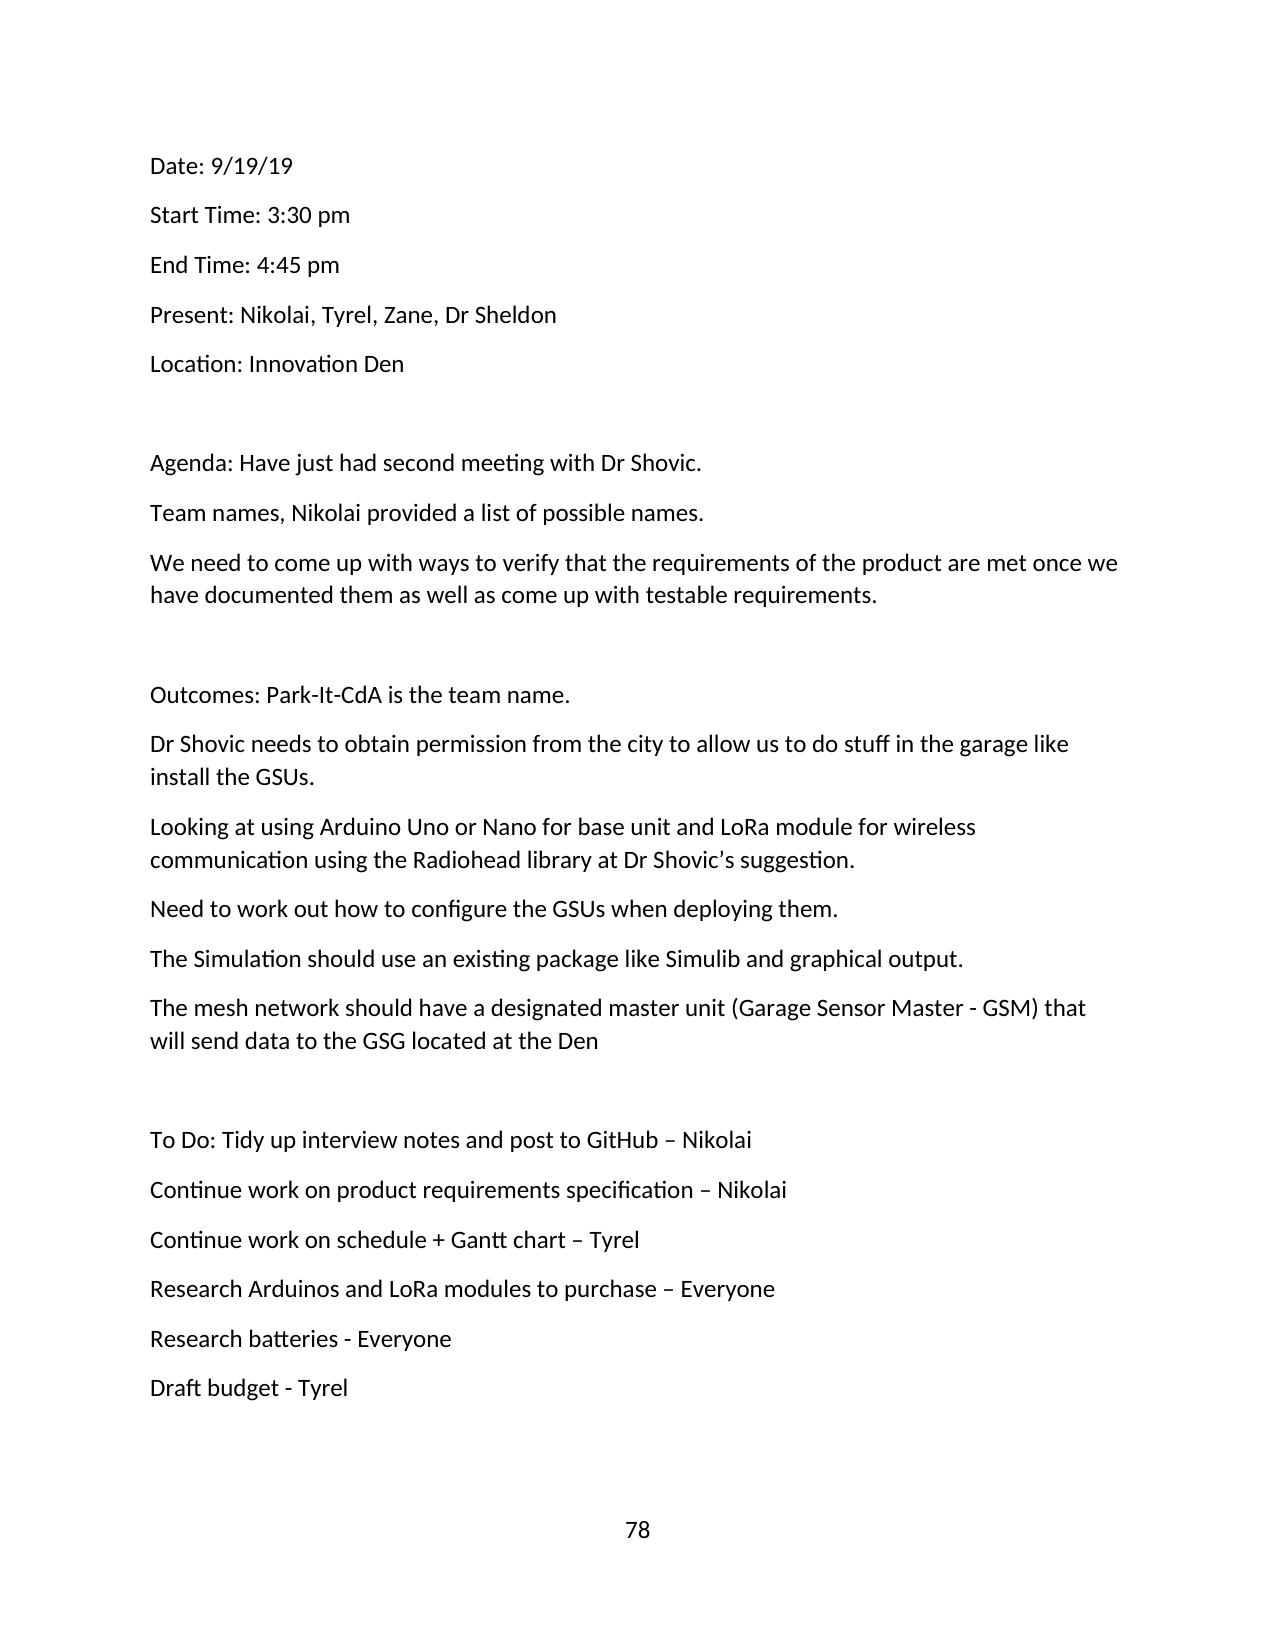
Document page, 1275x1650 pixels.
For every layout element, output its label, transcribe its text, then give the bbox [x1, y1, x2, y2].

text End Time: 4:45 pm [150, 249, 1125, 280]
text Continue work on schedule + Gantt chart – Tyrel [150, 1224, 1125, 1254]
text Agenda: Have just had second meeting with Dr Shovic. [150, 447, 1125, 478]
text Research batteries - Everyone [150, 1323, 1125, 1353]
text Outcomes: Park-It-CdA is the team name. [150, 679, 1125, 709]
text The mesh network should have a designated master unit (Garage Sensor Master - GSM) that will send data to the GSG located at the Den [150, 992, 1125, 1056]
text Present: Nikolai, Tyrel, Zane, Dr Sheldon [150, 299, 1125, 329]
text Start Time: 3:30 pm [150, 199, 1125, 230]
text Date: 9/19/19 [150, 150, 1125, 181]
text The Simulation should use an existing package like Simulib and graphical output. [150, 943, 1125, 973]
text Need to work out how to configure the GSUs when deploying them. [150, 893, 1125, 924]
text Location: Innovation Den [150, 348, 1125, 379]
text Dr Shovic needs to obtain permission from the city to allow us to do stuff in the garage like install the GSUs. [150, 728, 1125, 792]
text Looking at using Arduino Uno or Nano for base unit and LoRa module for wireless communication using the Radiohead library at Dr Shovic’s suggestion. [150, 811, 1125, 874]
text Research Arduinos and LoRa modules to purchase – Everyone [150, 1273, 1125, 1304]
text Draft budget - Tyrel [150, 1372, 1125, 1403]
text Continue work on product requirements specification – Nikolai [150, 1174, 1125, 1205]
text To Do: Tidy up interview notes and post to GitHub – Nikolai [150, 1124, 1125, 1155]
text We need to come up with ways to verify that the requirements of the product are met once we have documented them as well as come up with testable requirements. [150, 547, 1125, 610]
text Team names, Nikolai provided a list of possible names. [150, 497, 1125, 528]
